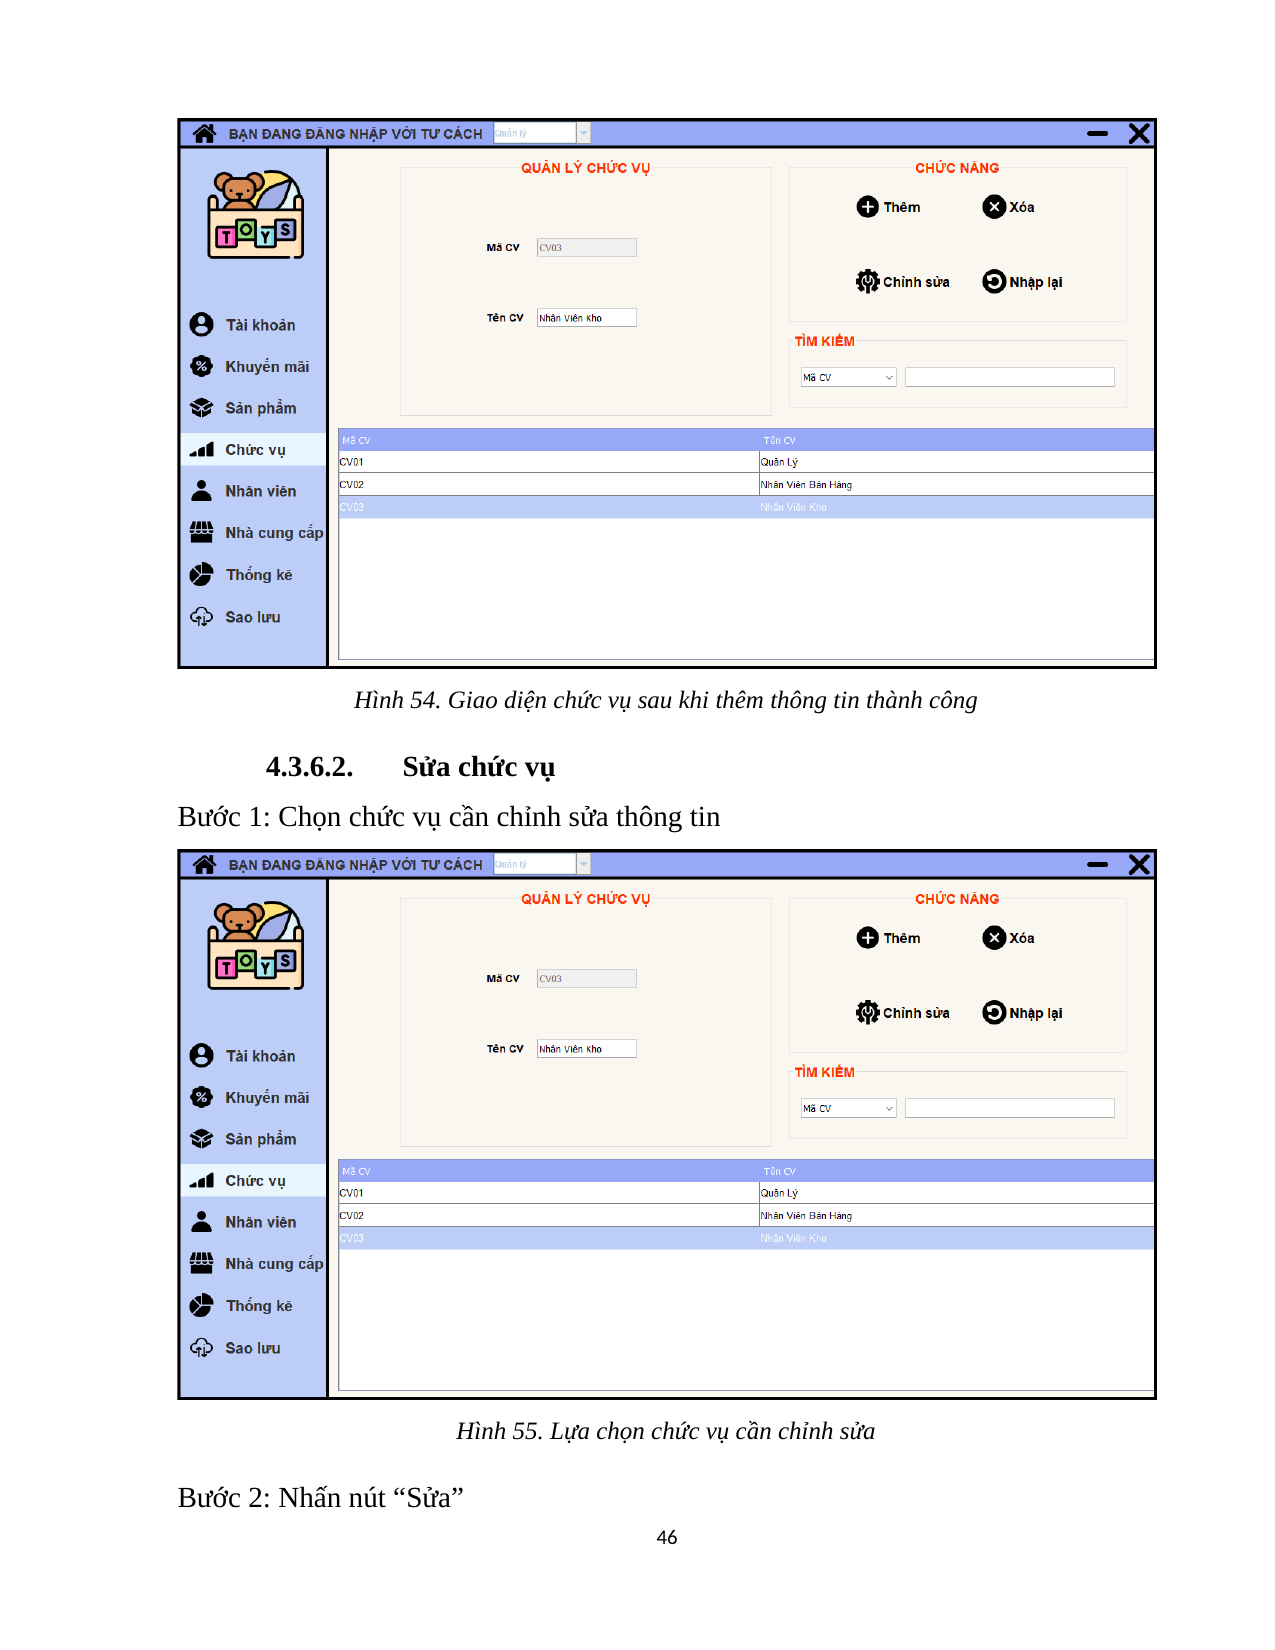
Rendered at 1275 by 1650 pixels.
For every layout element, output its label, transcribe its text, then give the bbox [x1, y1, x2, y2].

picture [177, 849, 1157, 1400]
text Sửa chức vụ [266, 749, 1157, 782]
text Bước 2: Nhấn nút “Sửa” [177, 1480, 1157, 1514]
text Bước 1: Chọn chức vụ cần chỉnh sửa thông tin [177, 799, 1157, 833]
picture [177, 118, 1157, 669]
